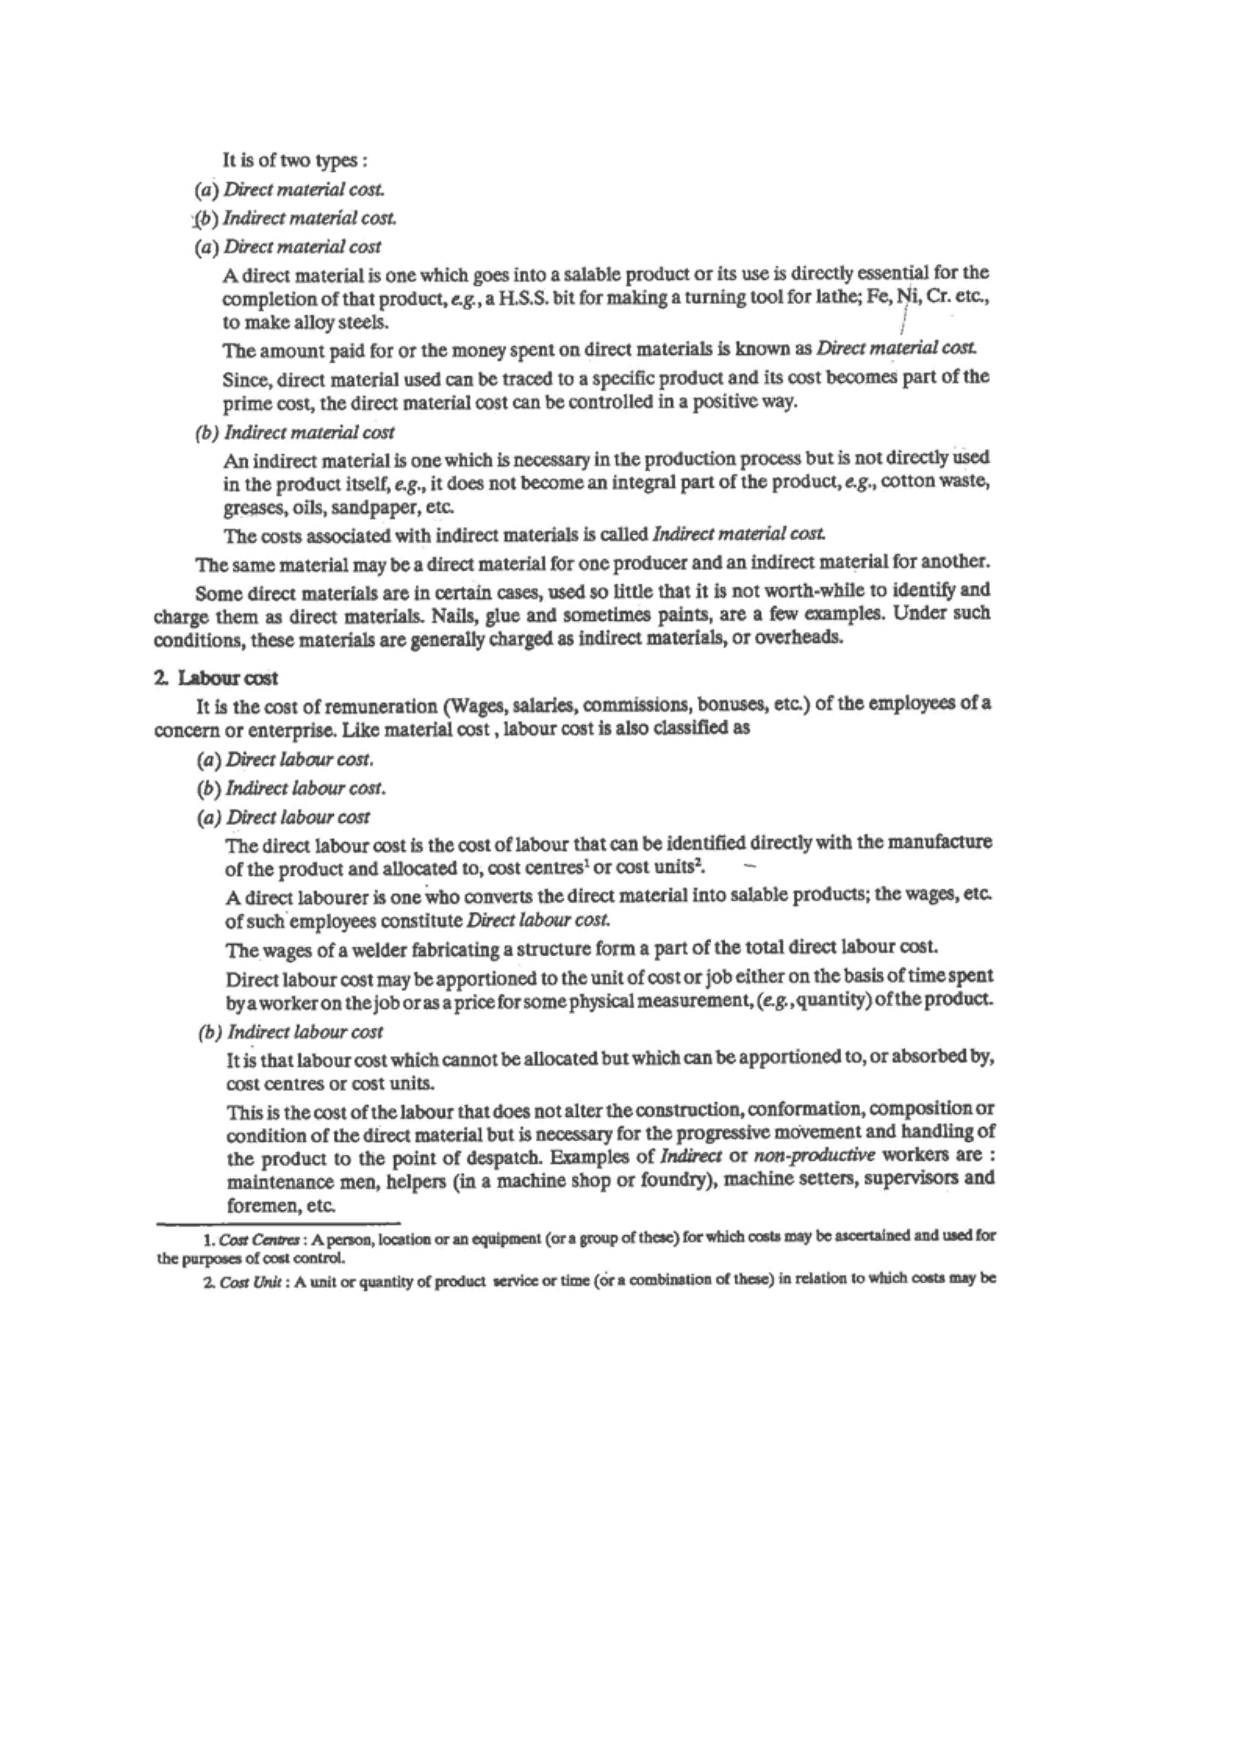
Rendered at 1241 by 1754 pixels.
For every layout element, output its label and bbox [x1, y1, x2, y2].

picture [150, 150, 1003, 1296]
